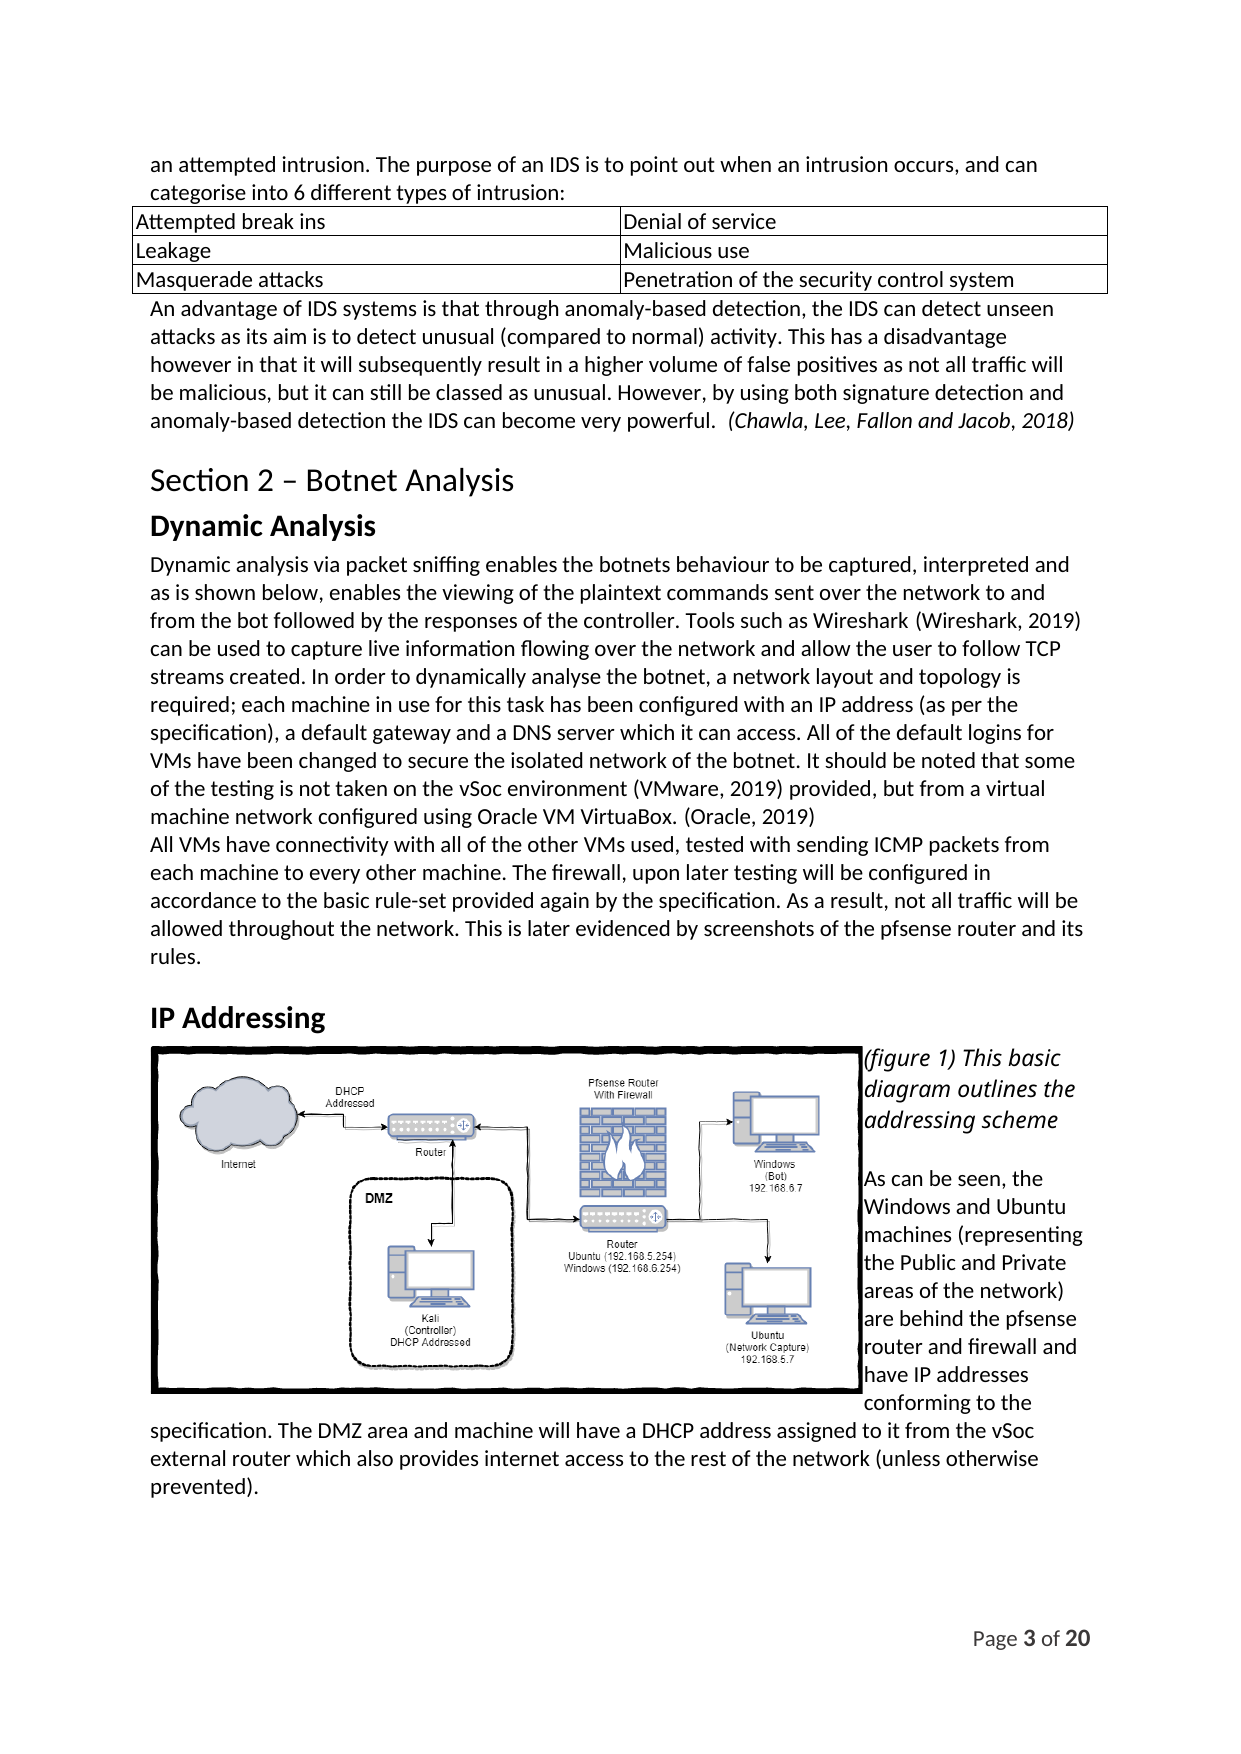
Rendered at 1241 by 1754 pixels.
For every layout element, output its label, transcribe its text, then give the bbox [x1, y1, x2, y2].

table_cell Masquerade attacks [133, 265, 620, 293]
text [150, 150, 1090, 206]
text An advantage of IDS systems is that through anomaly-based detection, the IDS can detect unseen attacks as its aim is to detect unusual (compared to normal) activity. This has a disadvantage however in that it will subsequently result in a higher volume of false positives as not all traffic will be malicious, but it can still be classed as unusual. However, by using both signature detection and anomaly-based detection the IDS can become very powerful. (Chawla, Lee, Fallon and Jacob, 2018) [150, 294, 1090, 434]
picture [150, 1046, 863, 1394]
table_cell Malicious use [621, 236, 1107, 264]
text Dynamic analysis via packet sniffing enables the botnets behaviour to be captured, interpreted and as is shown below, enables the viewing of the plaintext commands sent over the network to and from the bot followed by the responses of the controller. Tools such as Wireshark can be used to capture live information flowing over the network and allow the user to follow TCP streams created. In order to dynamically analyse the botnet, a network layout and topology is required; each machine in use for this task has been configured with an IP address (as per the specification), a default gateway and a DNS server which it can access. All of the default logins for VMs have been changed to secure the isolated network of the botnet. It should be noted that some of the testing is not taken on the vSoc environment provided, but from a virtual machine network configured using Oracle VM VirtuaBox. [150, 550, 1090, 830]
table_header Attempted break ins [133, 207, 620, 235]
text (figure 1) This basic diagram outlines the addressing scheme [150, 1042, 1090, 1136]
text As can be seen, the Windows and Ubuntu machines (representing the Public and Private areas of the network) are behind the pfsense router and firewall and have IP addresses conforming to the specification. The DMZ area and machine will have a DHCP address assigned to it from the vSoc external router which also provides internet access to the rest of the network (unless otherwise prevented). [150, 1164, 1090, 1500]
subtitle Dynamic Analysis [150, 506, 1090, 544]
table_cell Penetration of the security control system [621, 265, 1107, 293]
table_cell Leakage [133, 236, 620, 264]
text All VMs have connectivity with all of the other VMs used, tested with sending ICMP packets from each machine to every other machine. The firewall, upon later testing will be configured in accordance to the basic rule-set provided again by the specification. As a result, not all traffic will be allowed throughout the network. This is later evidenced by screenshots of the pfsense router and its rules. [150, 830, 1090, 970]
table_header Denial of service [621, 207, 1107, 235]
subtitle IP Addressing [150, 998, 1090, 1036]
subtitle Section 2 – Botnet Analysis [150, 459, 1090, 500]
